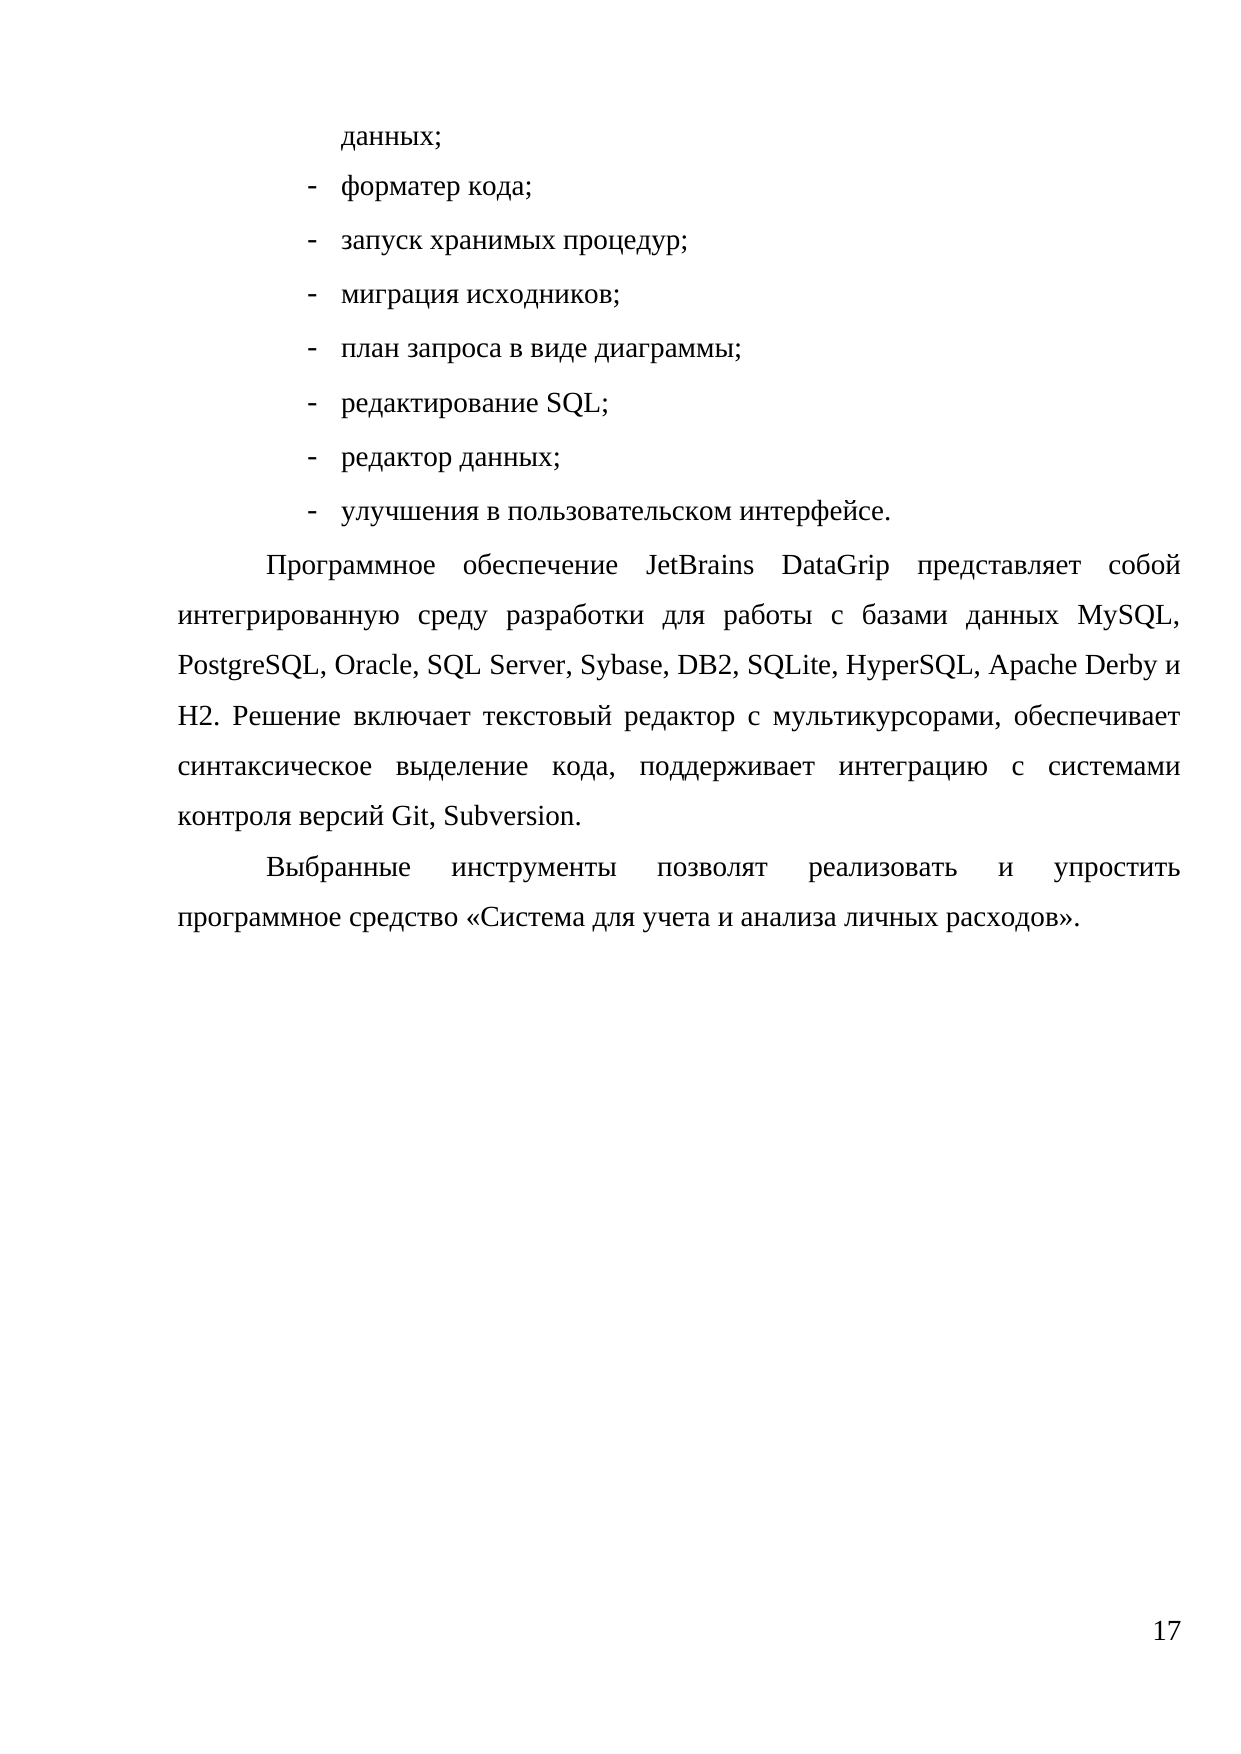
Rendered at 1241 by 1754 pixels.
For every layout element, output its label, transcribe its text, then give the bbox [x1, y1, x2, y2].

list миграция исходников; [303, 277, 1181, 313]
list план запроса в виде диаграммы; [303, 331, 1181, 367]
text Выбранные инструменты позволят реализовать и упростить программное средство «Система для учета и анализа личных расходов». [177, 849, 1181, 933]
list редактор данных; [303, 439, 1181, 475]
list улучшения в пользовательском интерфейсе. [303, 493, 1181, 529]
text Программное обеспечение JetBrains DataGrip представляет собой интегрированную среду разработки для работы с базами данных MySQL, PostgreSQL, Oracle, SQL Server, Sybase, DB2, SQLite, HyperSQL, Apache Derby и H2. Решение включает текстовый редактор с мультикурсорами, обеспечивает синтаксическое выделение кода, поддерживает интеграцию с системами контроля версий Git, Subversion. [177, 547, 1181, 832]
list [303, 118, 1181, 152]
list запуск хранимых процедур; [303, 222, 1181, 258]
list форматер кода; [303, 168, 1181, 204]
list редактирование SQL; [303, 385, 1181, 421]
